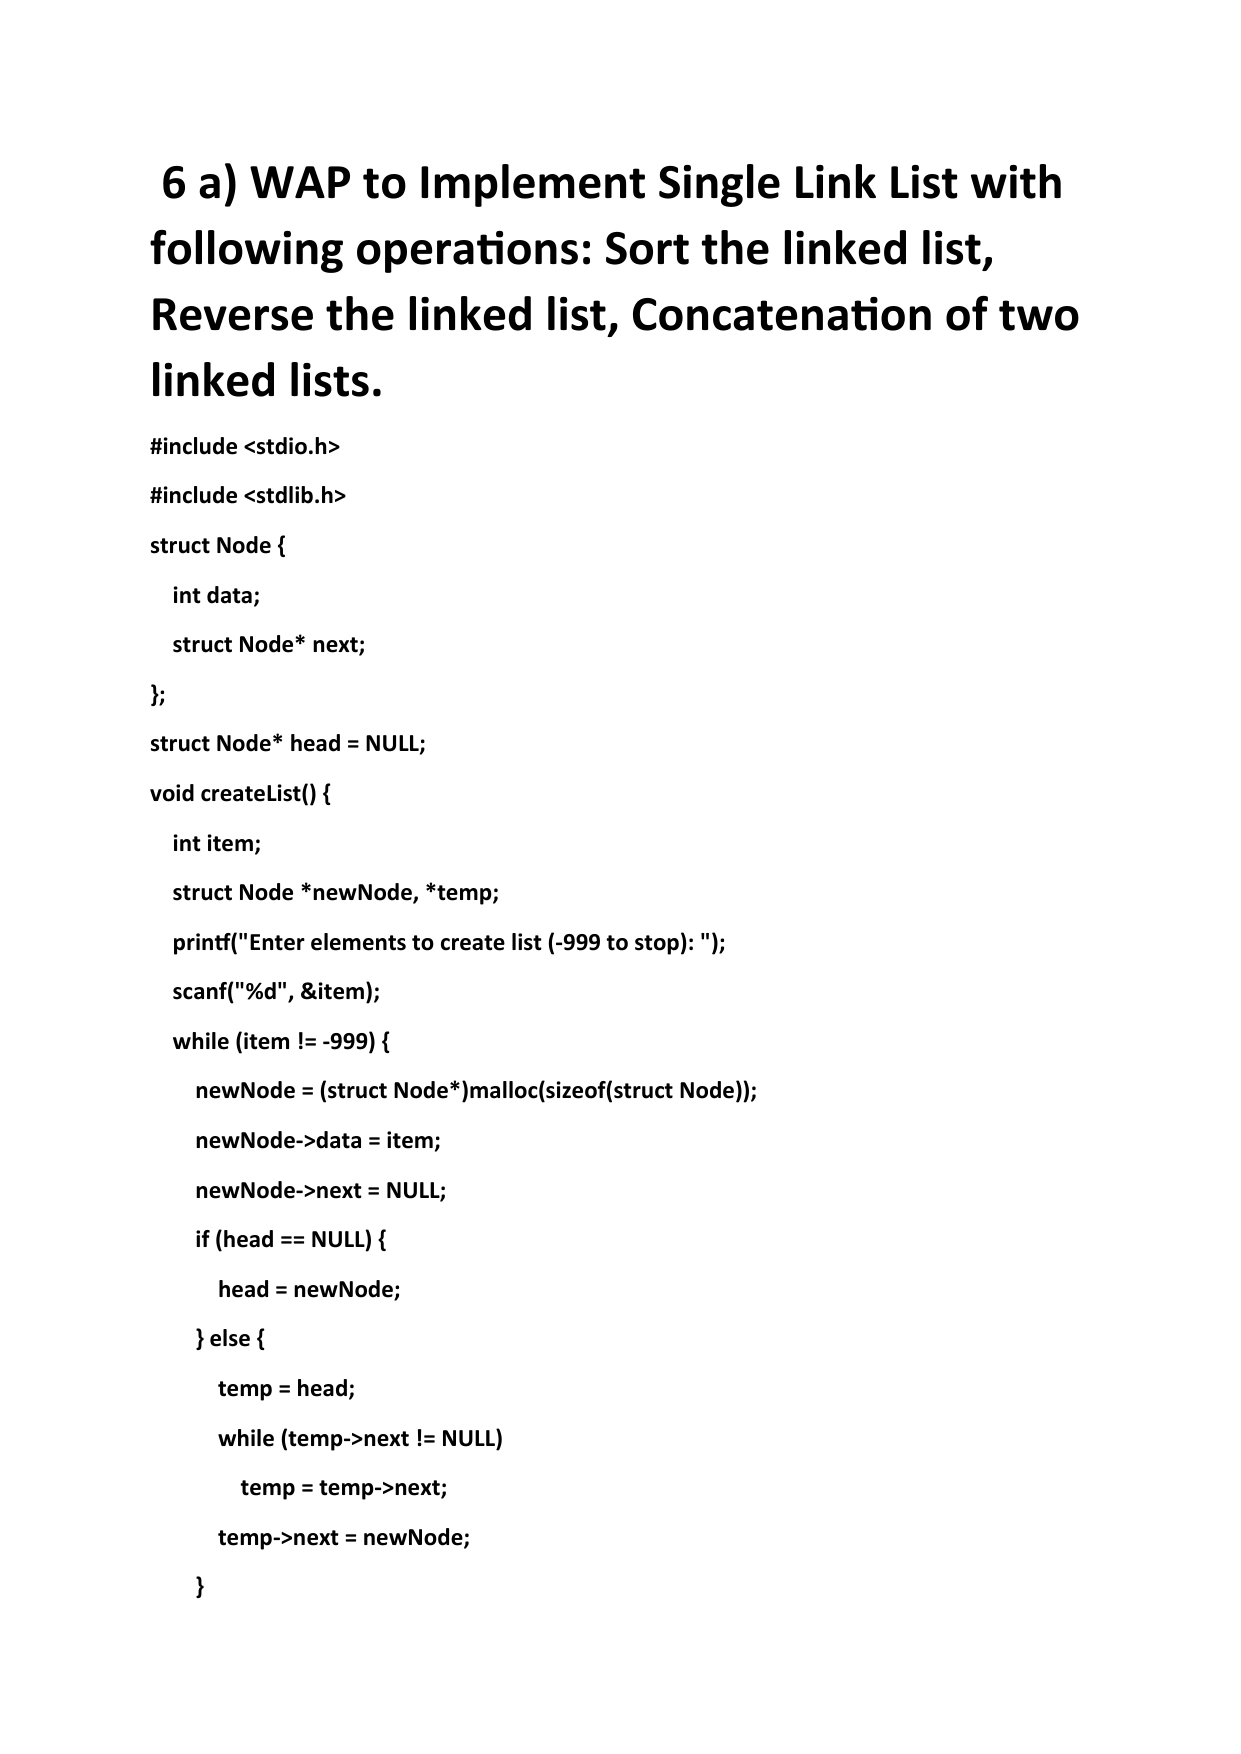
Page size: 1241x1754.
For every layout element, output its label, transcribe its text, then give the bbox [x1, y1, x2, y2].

text head = newNode; [150, 1273, 1090, 1303]
text newNode->next = NULL; [150, 1174, 1090, 1204]
text temp->next = newNode; [150, 1521, 1090, 1551]
text while (temp->next != NULL) [150, 1422, 1090, 1452]
text while (item != -999) { [150, 1025, 1090, 1056]
text struct Node *newNode, *temp; [150, 876, 1090, 907]
text temp = head; [150, 1372, 1090, 1403]
text int data; [150, 579, 1090, 609]
text int item; [150, 827, 1090, 857]
text temp = temp->next; [150, 1471, 1090, 1502]
text #include <stdlib.h> [150, 479, 1090, 510]
text struct Node { [150, 529, 1090, 560]
text struct Node* head = NULL; [150, 727, 1090, 758]
text 6 a) WAP to Implement Single Link List with following operations: Sort the linked list, Reverse the linked list, Concatenation of two linked lists. [150, 150, 1090, 408]
text newNode->data = item; [150, 1124, 1090, 1155]
text if (head == NULL) { [150, 1223, 1090, 1254]
text } else { [150, 1322, 1090, 1353]
text printf("Enter elements to create list (-999 to stop): "); [150, 926, 1090, 956]
text scanf("%d", &item); [150, 975, 1090, 1006]
text } [150, 1570, 1090, 1601]
text }; [150, 678, 1090, 708]
text void createList() { [150, 777, 1090, 808]
text newNode = (struct Node*)malloc(sizeof(struct Node)); [150, 1074, 1090, 1105]
text struct Node* next; [150, 628, 1090, 659]
text #include <stdio.h> [150, 430, 1090, 461]
